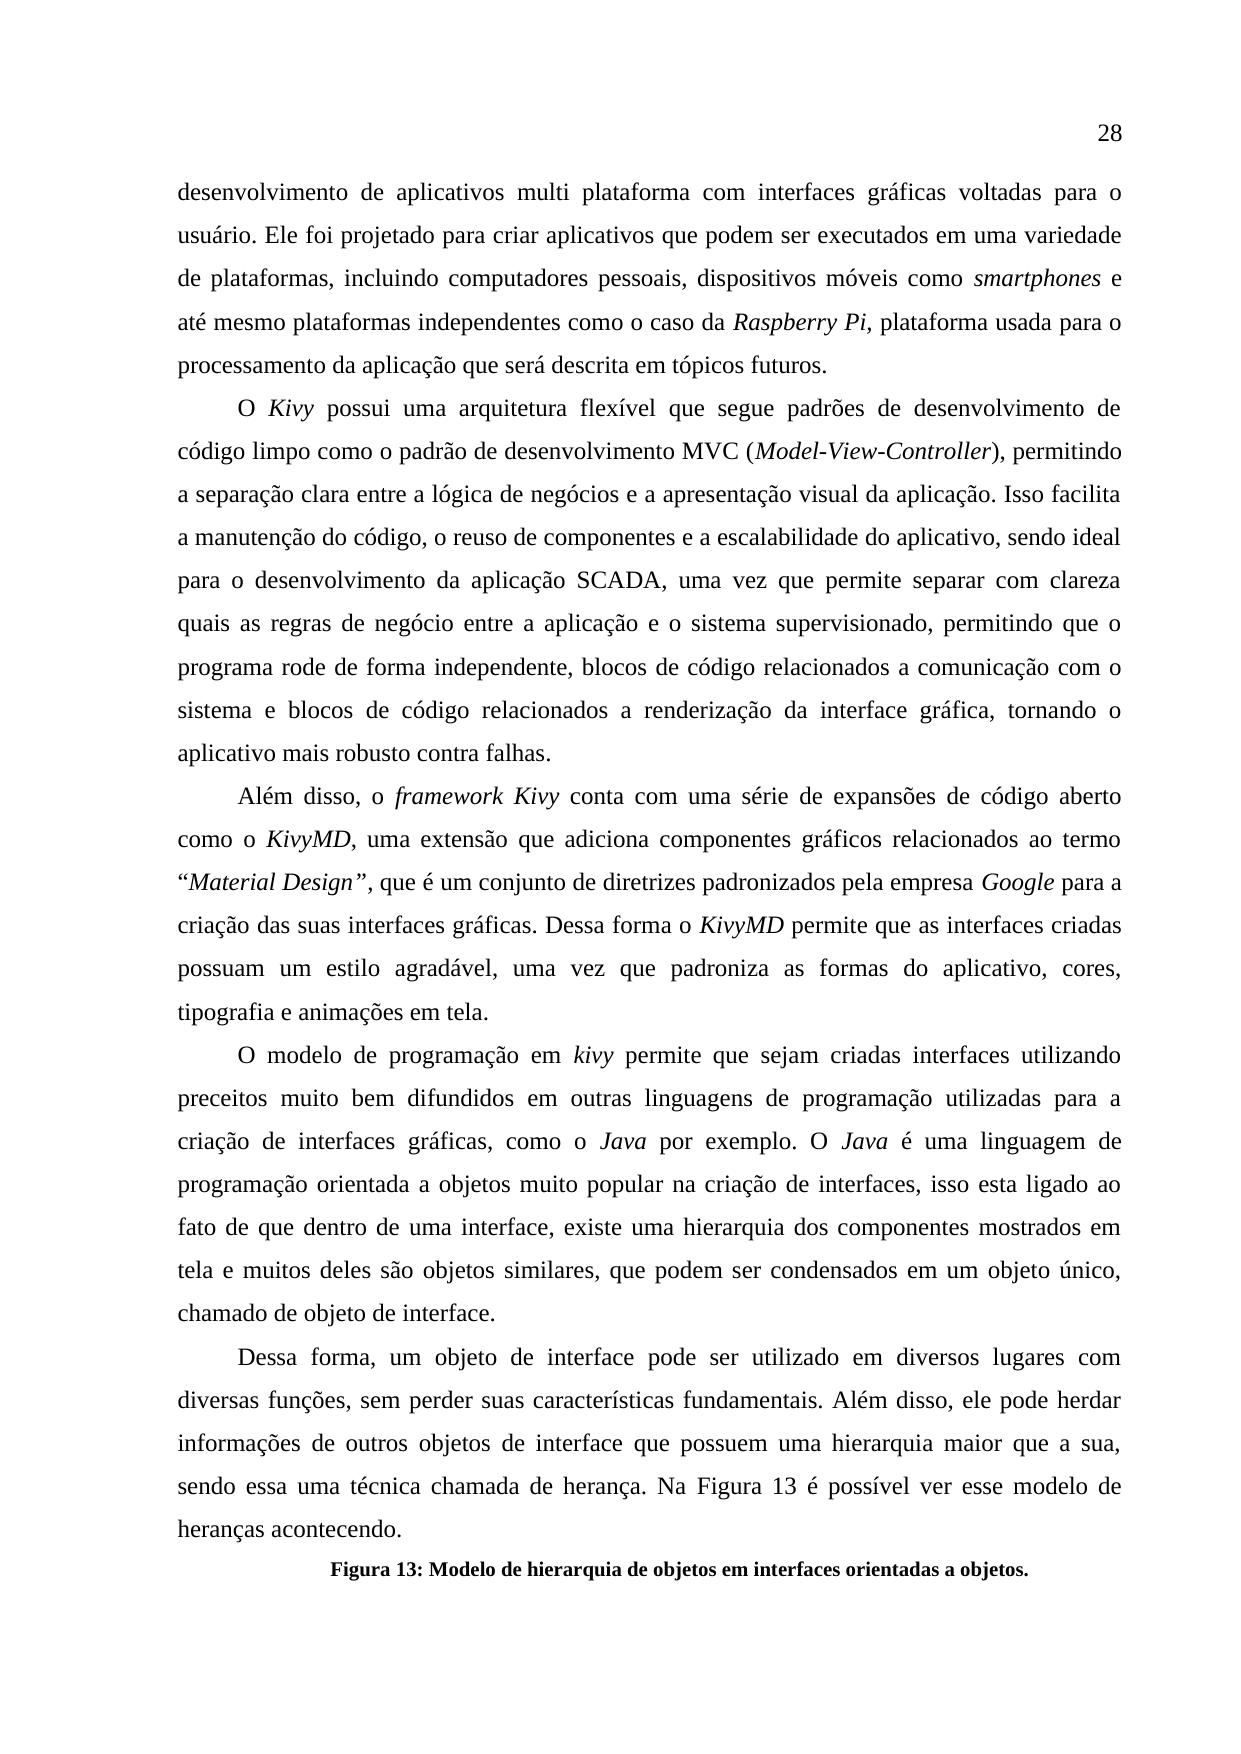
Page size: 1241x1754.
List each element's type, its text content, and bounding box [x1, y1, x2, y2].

text Além disso, o framework Kivy conta com uma série de expansões de código aberto como o KivyMD, uma extensão que adiciona componentes gráficos relacionados ao termo “Material Design”, que é um conjunto de diretrizes padronizados pela empresa Google para a criação das suas interfaces gráficas. Dessa forma o KivyMD permite que as interfaces criadas possuam um estilo agradável, uma vez que padroniza as formas do aplicativo, cores, tipografia e animações em tela. [177, 781, 1122, 1025]
text Dessa forma, um objeto de interface pode ser utilizado em diversos lugares com diversas funções, sem perder suas características fundamentais. Além disso, ele pode herdar informações de outros objetos de interface que possuem uma hierarquia maior que a sua, sendo essa uma técnica chamada de herança. Na Figura 4 é possível ver esse modelo de heranças acontecendo. [177, 1342, 1122, 1543]
text O Kivy possui uma arquitetura flexível que segue padrões de desenvolvimento de código limpo como o padrão de desenvolvimento MVC (Model-View-Controller), permitindo a separação clara entre a lógica de negócios e a apresentação visual da aplicação. Isso facilita a manutenção do código, o reuso de componentes e a escalabilidade do aplicativo, sendo ideal para o desenvolvimento da aplicação SCADA, uma vez que permite separar com clareza quais as regras de negócio entre a aplicação e o sistema supervisionado, permitindo que o programa rode de forma independente, blocos de código relacionados a comunicação com o sistema e blocos de código relacionados a renderização da interface gráfica, tornando o aplicativo mais robusto contra falhas. [177, 393, 1122, 767]
text O modelo de programação em kivy permite que sejam criadas interfaces utilizando preceitos muito bem difundidos em outras linguagens de programação utilizadas para a criação de interfaces gráficas, como o Java por exemplo. O Java é uma linguagem de programação orientada a objetos muito popular na criação de interfaces, isso esta ligado ao fato de que dentro de uma interface, existe uma hierarquia dos componentes mostrados em tela e muitos deles são objetos similares, que podem ser condensados em um objeto único, chamado de objeto de interface. [177, 1040, 1122, 1327]
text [177, 177, 1122, 378]
text Figura 13: Modelo de hierarquia de objetos em interfaces orientadas a objetos. [177, 1557, 1122, 1581]
